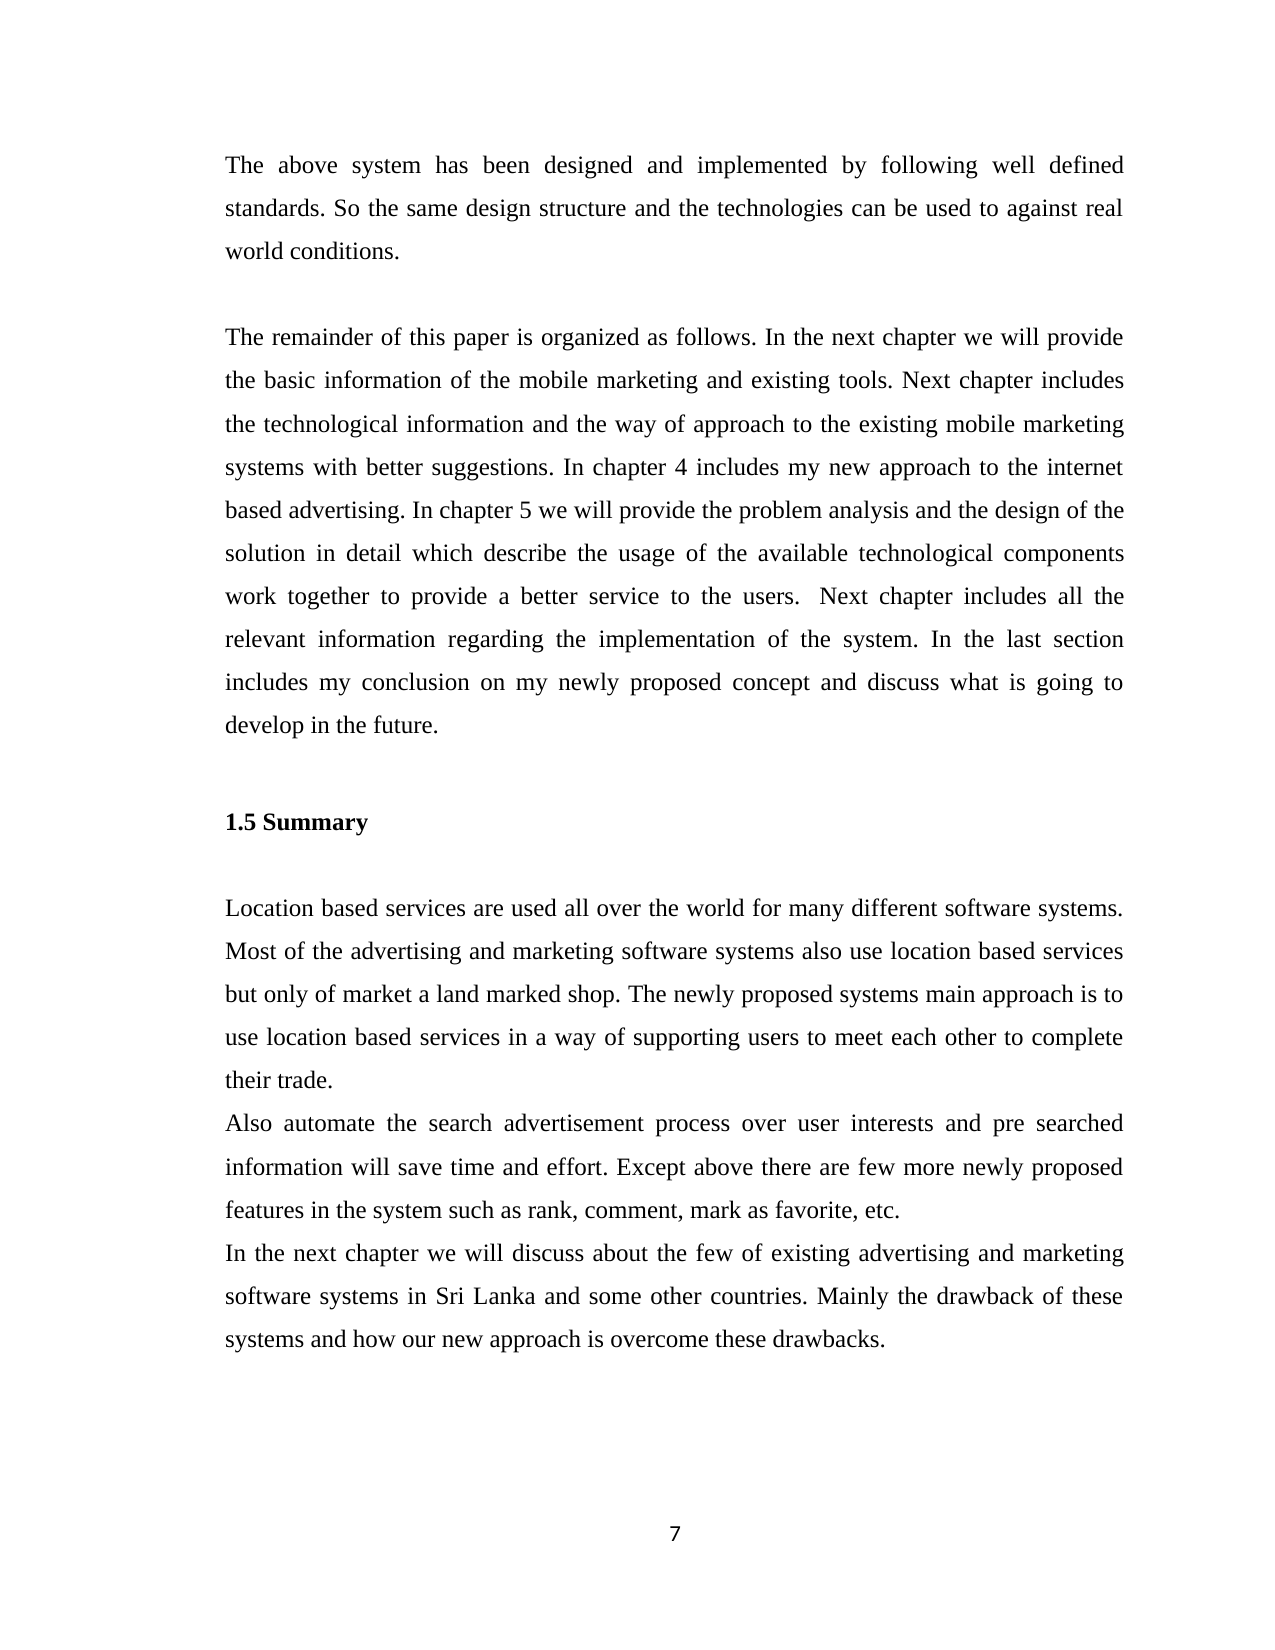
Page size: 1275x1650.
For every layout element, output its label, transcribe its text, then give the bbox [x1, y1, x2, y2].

subtitle 1.5 Summary [225, 807, 1125, 836]
text In the next chapter we will discuss about the few of existing advertising and marketing software systems in Sri Lanka and some other countries. Mainly the drawback of these systems and how our new approach is overcome these drawbacks. [225, 1238, 1125, 1353]
text Also automate the search advertisement process over user interests and pre searched information will save time and effort. Except above there are few more newly proposed features in the system such as rank, comment, mark as favorite, etc. [225, 1108, 1125, 1223]
text The remainder of this paper is organized as follows. In the next chapter we will provide the basic information of the mobile marketing and existing tools. Next chapter includes the technological information and the way of approach to the existing mobile marketing systems with better suggestions. In chapter 4 includes my new approach to the internet based advertising. In chapter 5 we will provide the problem analysis and the design of the solution in detail which describe the usage of the available technological components work together to provide a better service to the users. Next chapter includes all the relevant information regarding the implementation of the system. In the last section includes my conclusion on my newly proposed concept and discuss what is going to develop in the future. [225, 322, 1125, 739]
text Location based services are used all over the world for many different software systems. Most of the advertising and marketing software systems also use location based services but only of market a land marked shop. The newly proposed systems main approach is to use location based services in a way of supporting users to meet each other to complete their trade. [225, 893, 1125, 1094]
text The above system has been designed and implemented by following well defined standards. So the same design structure and the technologies can be used to against real world conditions. [225, 150, 1125, 265]
